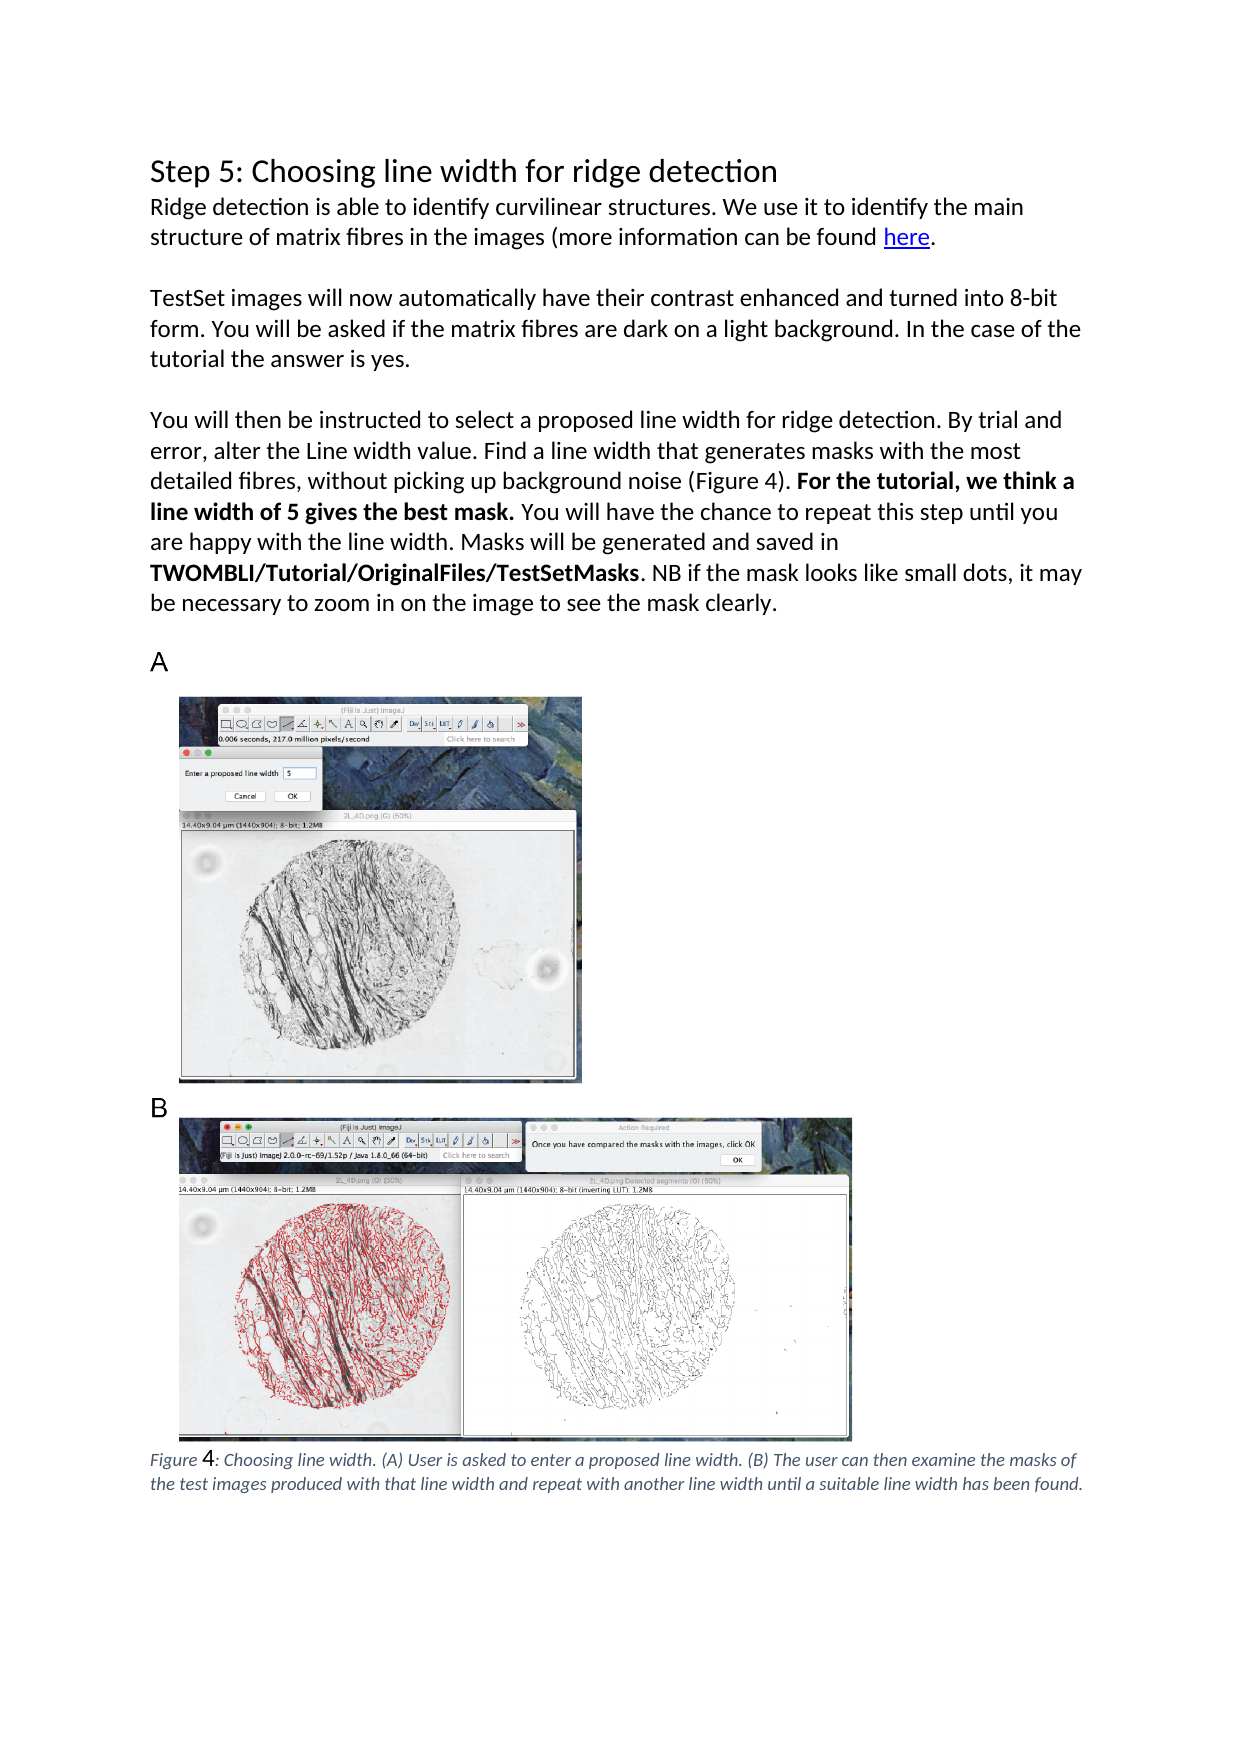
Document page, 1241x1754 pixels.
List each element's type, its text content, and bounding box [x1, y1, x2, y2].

text You will then be instructed to select a proposed line width for ridge detection. By trial and error, alter the Line width value. Find a line width that generates masks with the most detailed fibres, without picking up background noise (Figure 4). For the tutorial, we think a line width of 5 gives the best mask. You will have the chance to repeat this step until you are happy with the line width. Masks will be generated and saved in TWOMBLI/Tutorial/OriginalFiles/TestSetMasks. NB if the mask looks like small dots, it may be necessary to zoom in on the image to see the mask clearly. [150, 404, 1090, 618]
text TestSet images will now automatically have their contrast enhanced and turned into 8-bit form. You will be asked if the matrix fibres are dark on a light background. In the case of the tutorial the answer is yes. [150, 282, 1090, 374]
text Ridge detection is able to identify curvilinear structures. We use it to identify the main structure of matrix fibres in the images (more information can be found here. [150, 191, 1090, 252]
picture [150, 648, 853, 1442]
subtitle Step 5: Choosing line width for ridge detection [150, 150, 1090, 191]
text Figure 4: Choosing line width. (A) User is asked to enter a proposed line width. (B) The user can then examine the masks of the test images produced with that line width and repeat with another line width until a suitable line width has been found. [150, 1442, 1090, 1495]
